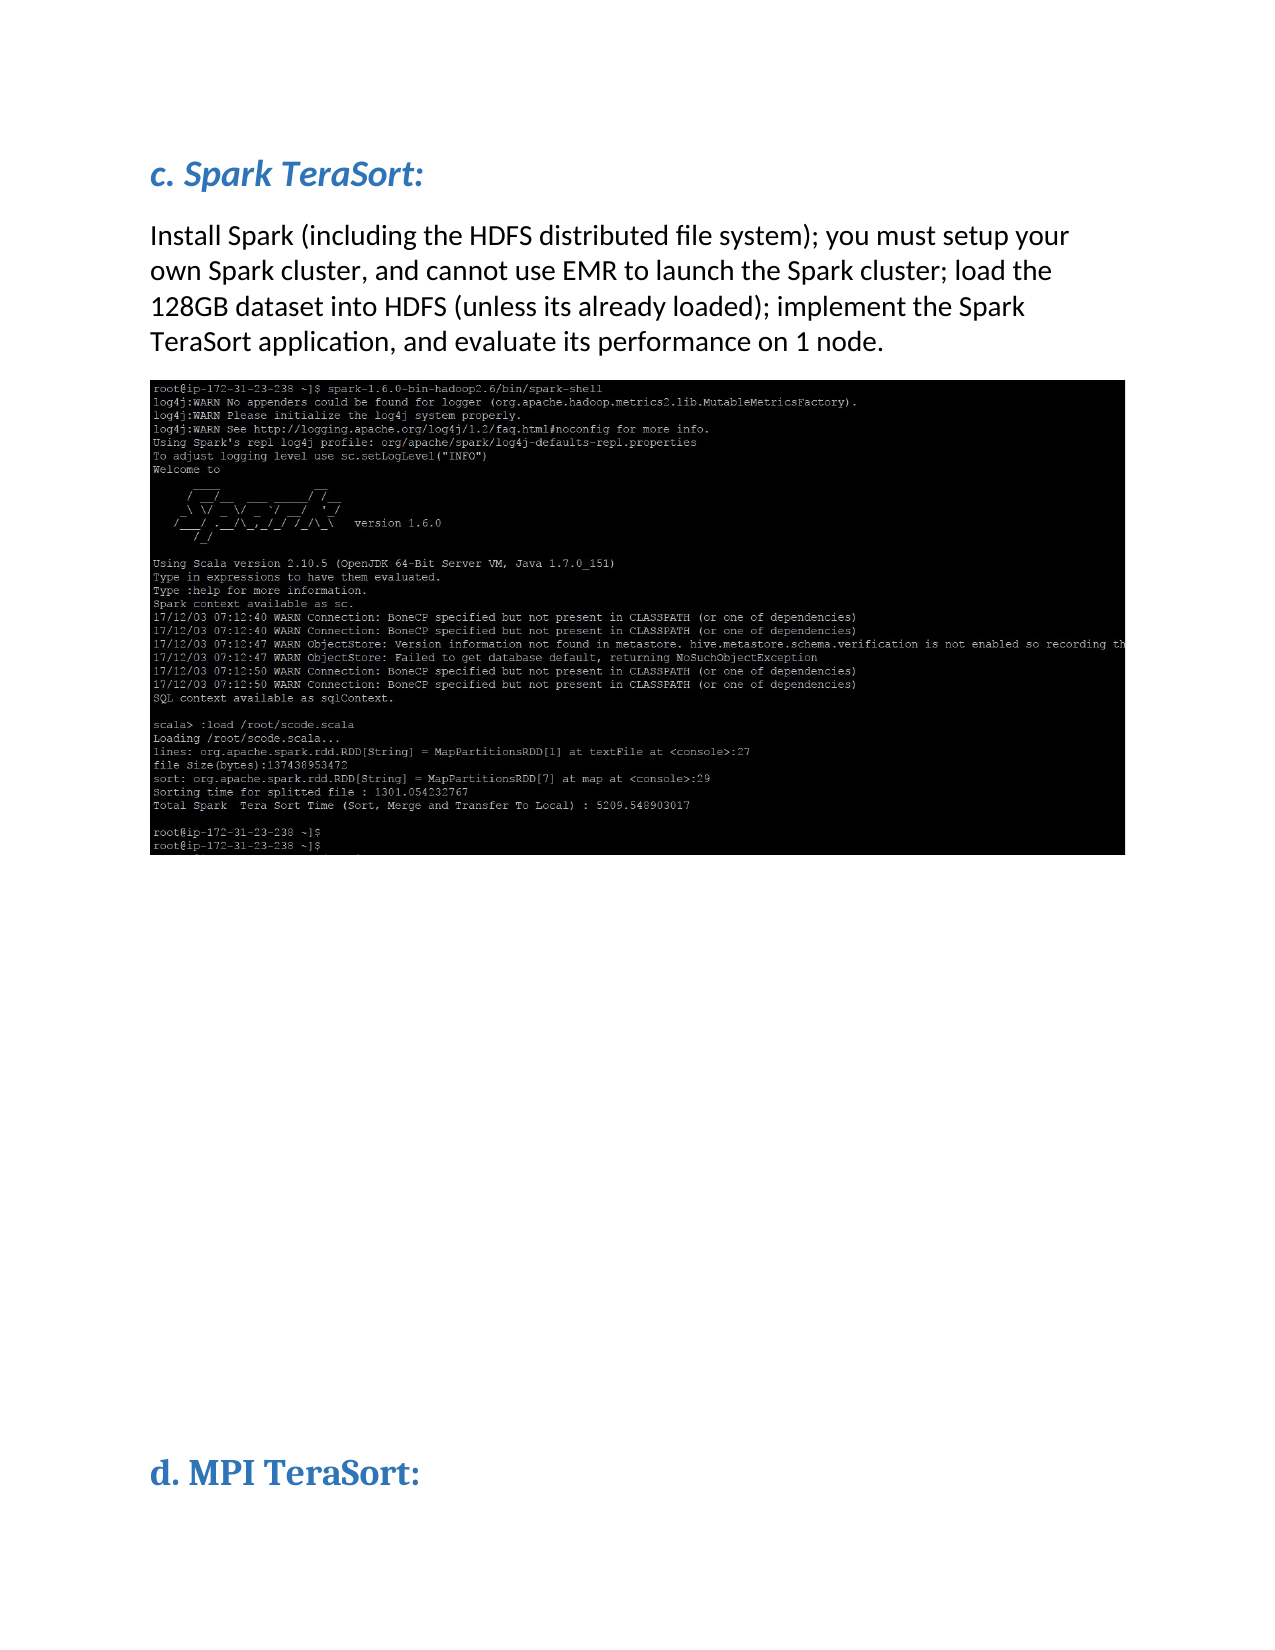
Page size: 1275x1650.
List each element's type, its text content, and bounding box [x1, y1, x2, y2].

text c. Spark TeraSort: [150, 150, 1125, 196]
text d. MPI TeraSort: [150, 1451, 1125, 1494]
text Install Spark (including the HDFS distributed file system); you must setup your own Spark cluster, and cannot use EMR to launch the Spark cluster; load the 128GB dataset into HDFS (unless its already loaded); implement the Spark TeraSort application, and evaluate its performance on 1 node. [150, 217, 1125, 359]
picture [150, 380, 1125, 855]
